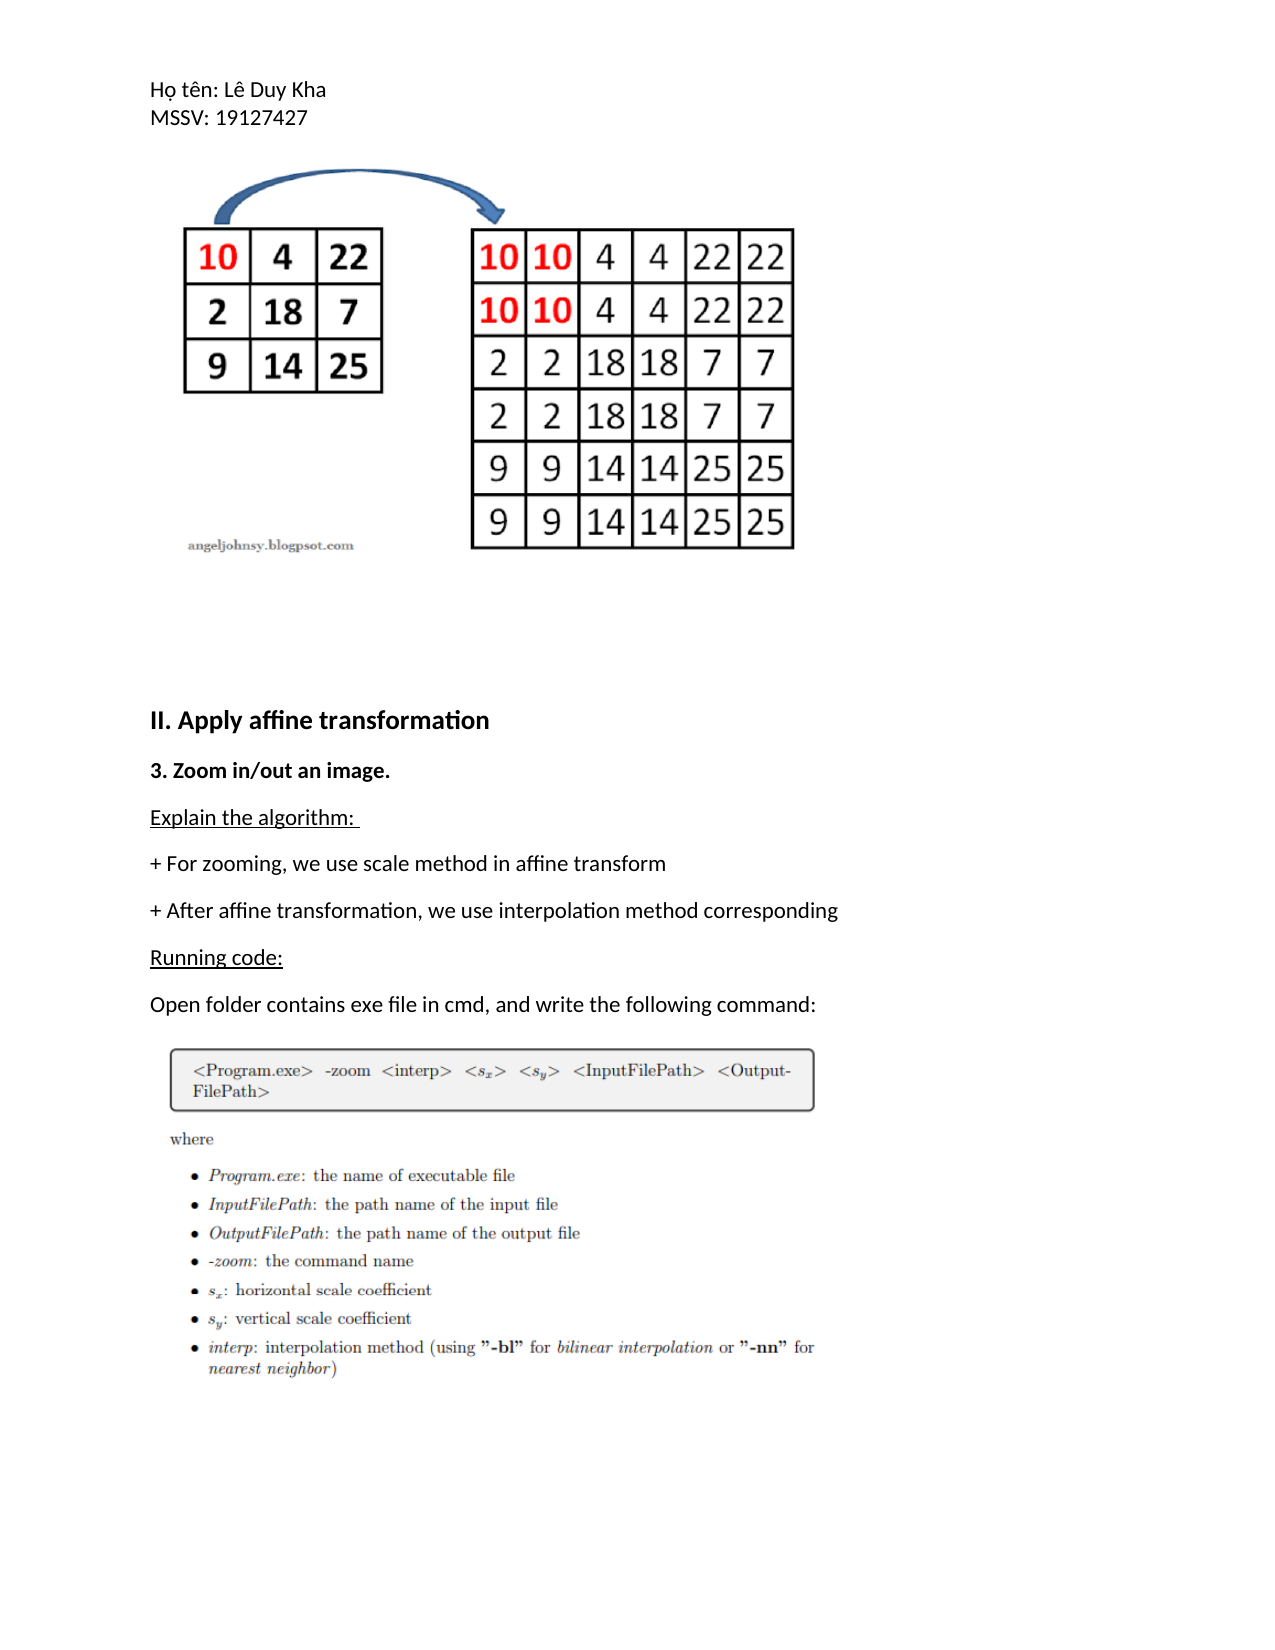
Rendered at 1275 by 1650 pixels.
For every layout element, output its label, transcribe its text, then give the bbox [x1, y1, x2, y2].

picture [150, 1037, 839, 1386]
text + For zooming, we use scale method in affine transform [150, 849, 1125, 877]
text 3. Zoom in/out an image. [150, 756, 1125, 784]
text II. Apply affine transformation [150, 703, 1125, 736]
text + After affine transformation, we use interpolation method corresponding [150, 896, 1125, 924]
text Open folder contains exe file in cmd, and write the following command: [150, 990, 1125, 1018]
picture [159, 150, 820, 580]
text Explain the algorithm: [150, 803, 1125, 831]
text Running code: [150, 943, 1125, 971]
